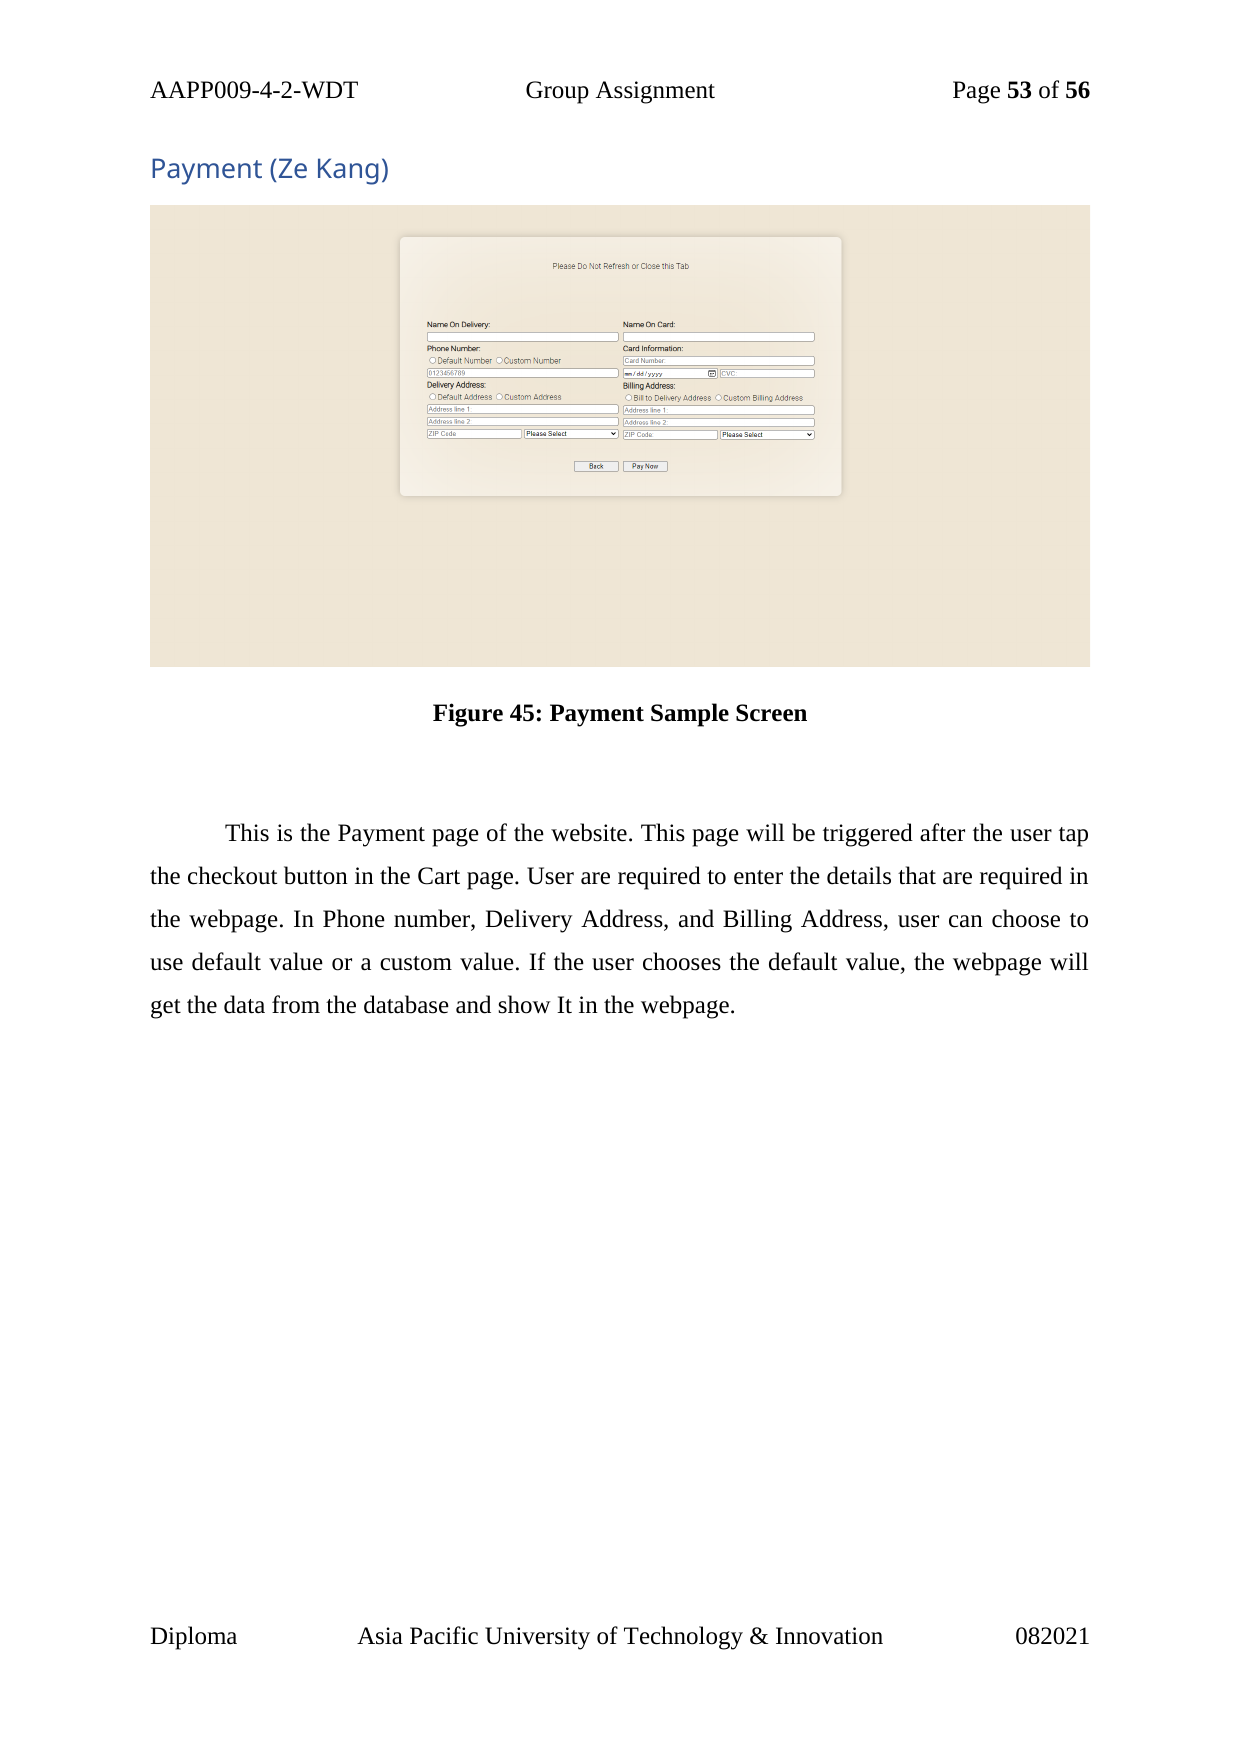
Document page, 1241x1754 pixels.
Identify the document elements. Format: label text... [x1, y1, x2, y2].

subtitle Payment (Ze Kang) [150, 150, 1090, 187]
text This is the Payment page of the website. This page will be triggered after the user tap the checkout button in the Cart page. User are required to enter the details that are required in the webpage. In Phone number, Delivery Address, and Billing Address, user can choose to use default value or a custom value. If the user chooses the default value, the webpage will get the data from the database and show It in the webpage. [150, 818, 1090, 1019]
picture [150, 205, 1091, 667]
text Figure 45: Payment Sample Screen [150, 698, 1090, 727]
